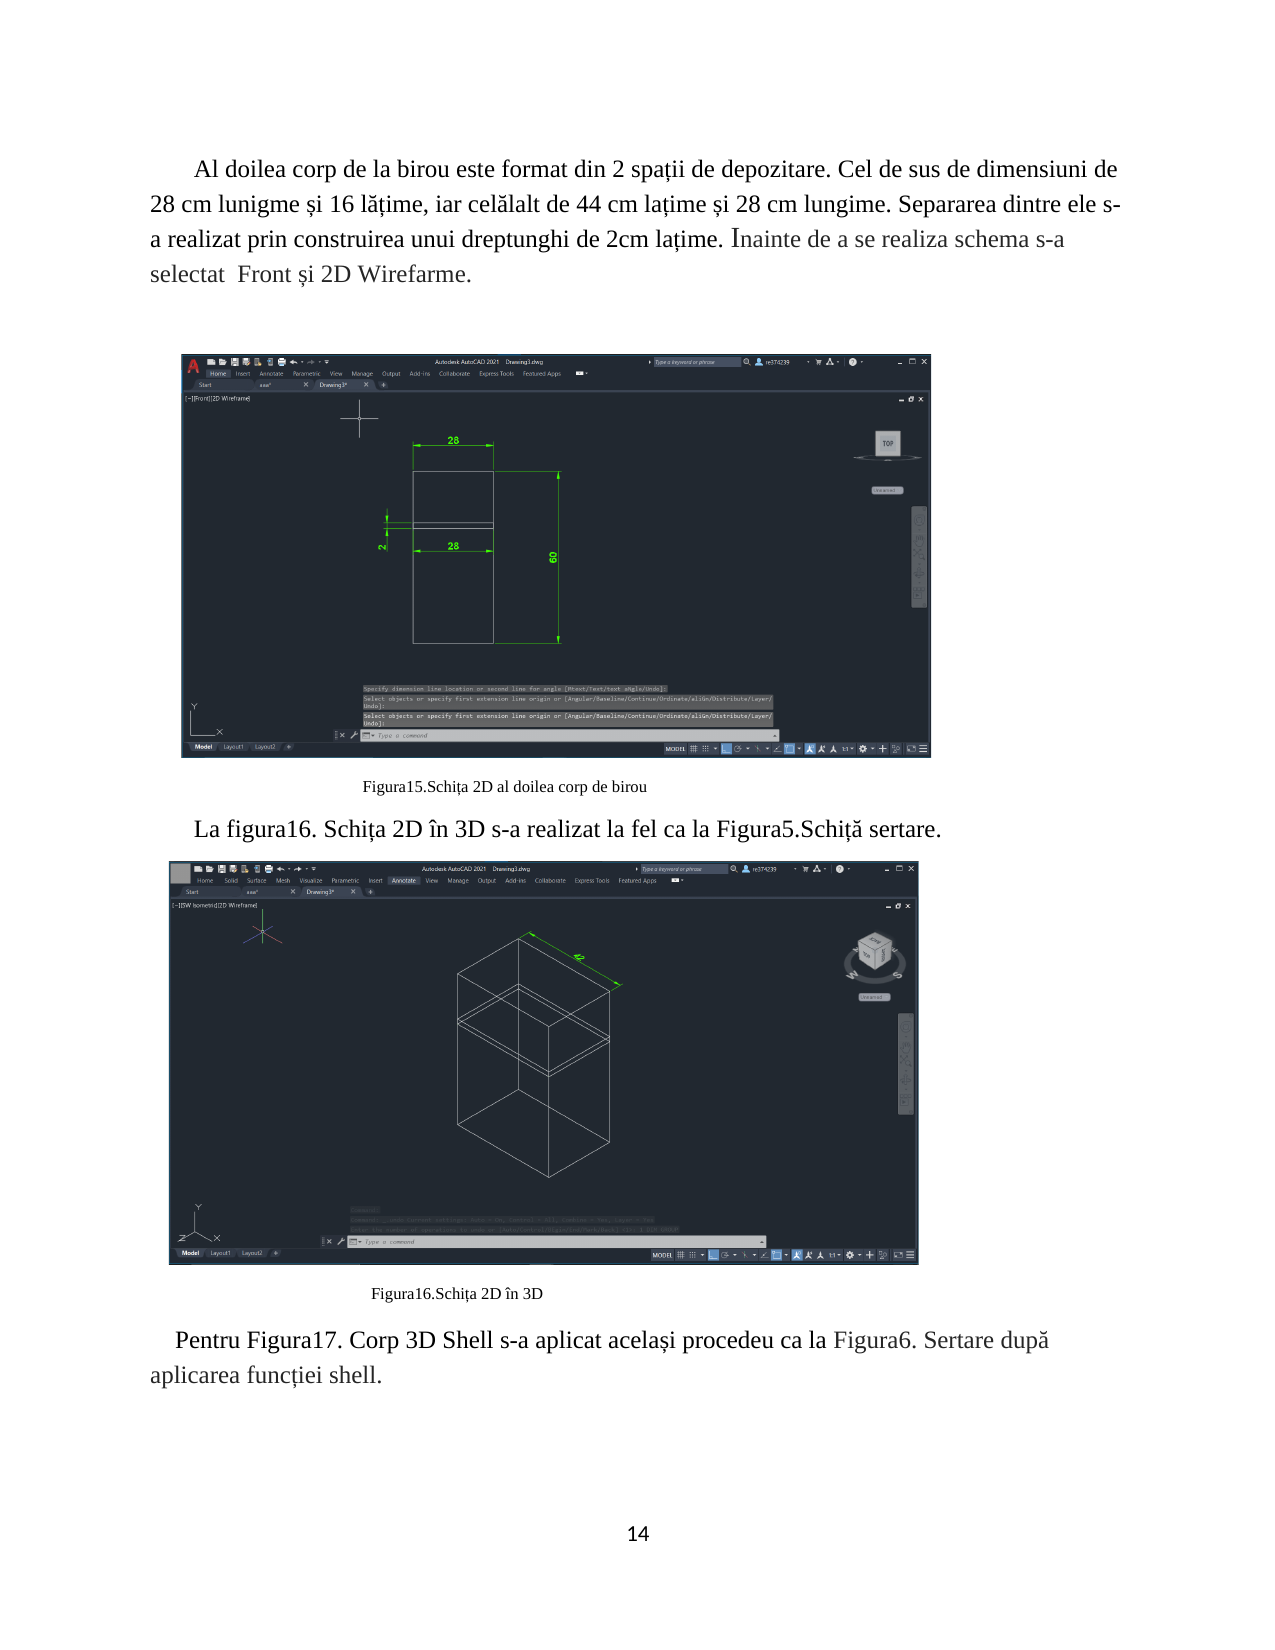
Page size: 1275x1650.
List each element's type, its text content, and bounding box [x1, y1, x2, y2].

text La figura16. Schița 2D în 3D s-a realizat la fel ca la Figura5.Schiță sertare. [150, 814, 1125, 842]
text Figura15.Schița 2D al doilea corp de birou [150, 776, 1125, 796]
text Pentru Figura17. Corp 3D Shell s-a aplicat același procedeu ca la Figura6. Sertare după aplicarea funcției shell. [150, 1321, 1125, 1391]
text Figura16.Schița 2D în 3D [150, 1283, 1125, 1303]
text Al doilea corp de la birou este format din 2 spații de depozitare. Cel de sus de dimensiuni de 28 cm lunigme și 16 lățime, iar celălalt de 44 cm lațime și 28 cm lungime. Separarea dintre ele s-a realizat prin construirea unui dreptunghi de 2cm lațime. Inainte de a se realiza schema s-a selectat Front și 2D Wirefarme. [150, 150, 1125, 290]
